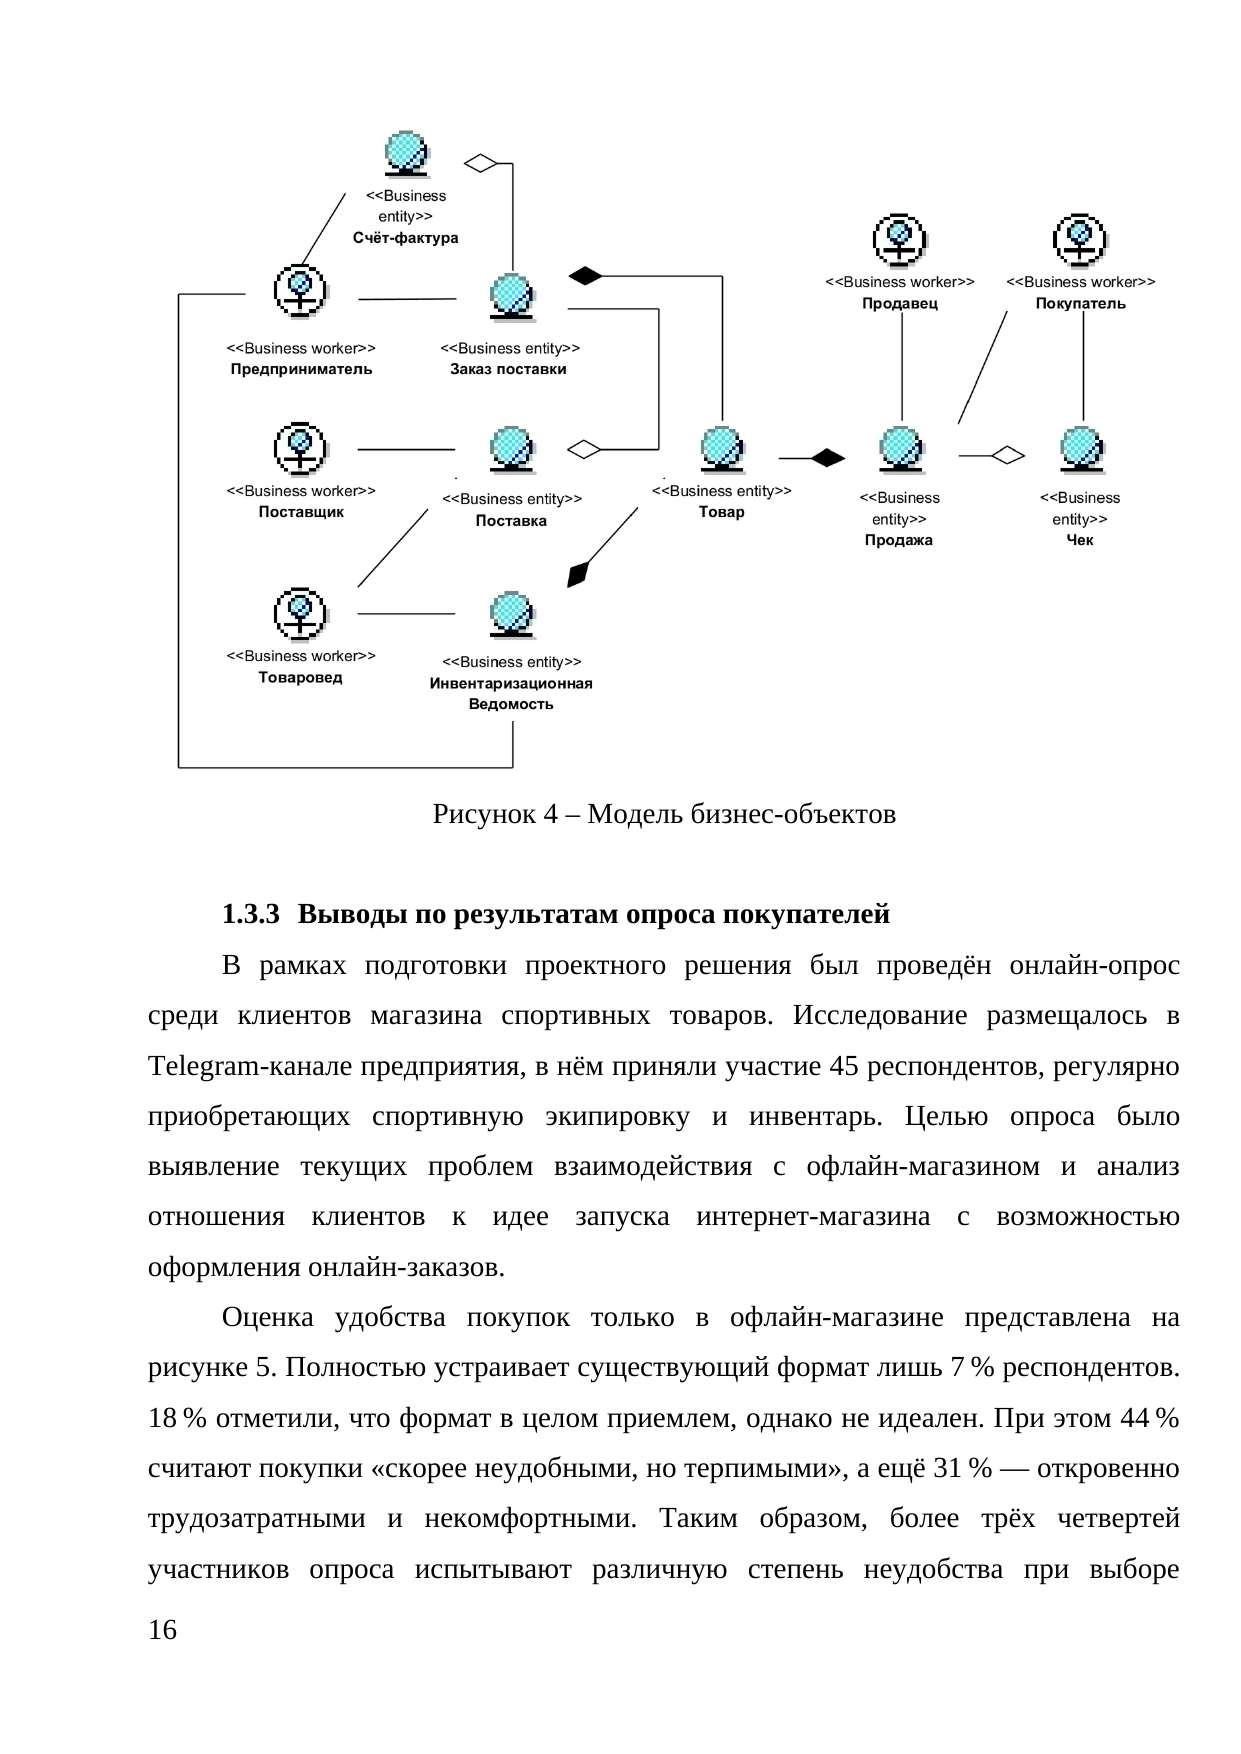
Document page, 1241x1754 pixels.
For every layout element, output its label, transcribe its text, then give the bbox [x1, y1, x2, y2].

text Рисунок 4 – Модель бизнес-объектов [148, 796, 1181, 829]
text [148, 1299, 1181, 1584]
text В рамках подготовки проектного решения был проведён онлайн-опрос среди клиентов магазина спортивных товаров. Исследование размещалось в Telegram-канале предприятия, в нём приняли участие 45 респондентов, регулярно приобретающих спортивную экипировку и инвентарь. Целью опроса было выявление текущих проблем взаимодействия с офлайн-магазином и анализ отношения клиентов к идее запуска интернет-магазина с возможностью оформления онлайн-заказов. [148, 947, 1181, 1282]
picture [159, 118, 1170, 780]
list Выводы по результатам опроса покупателей [148, 897, 1181, 930]
